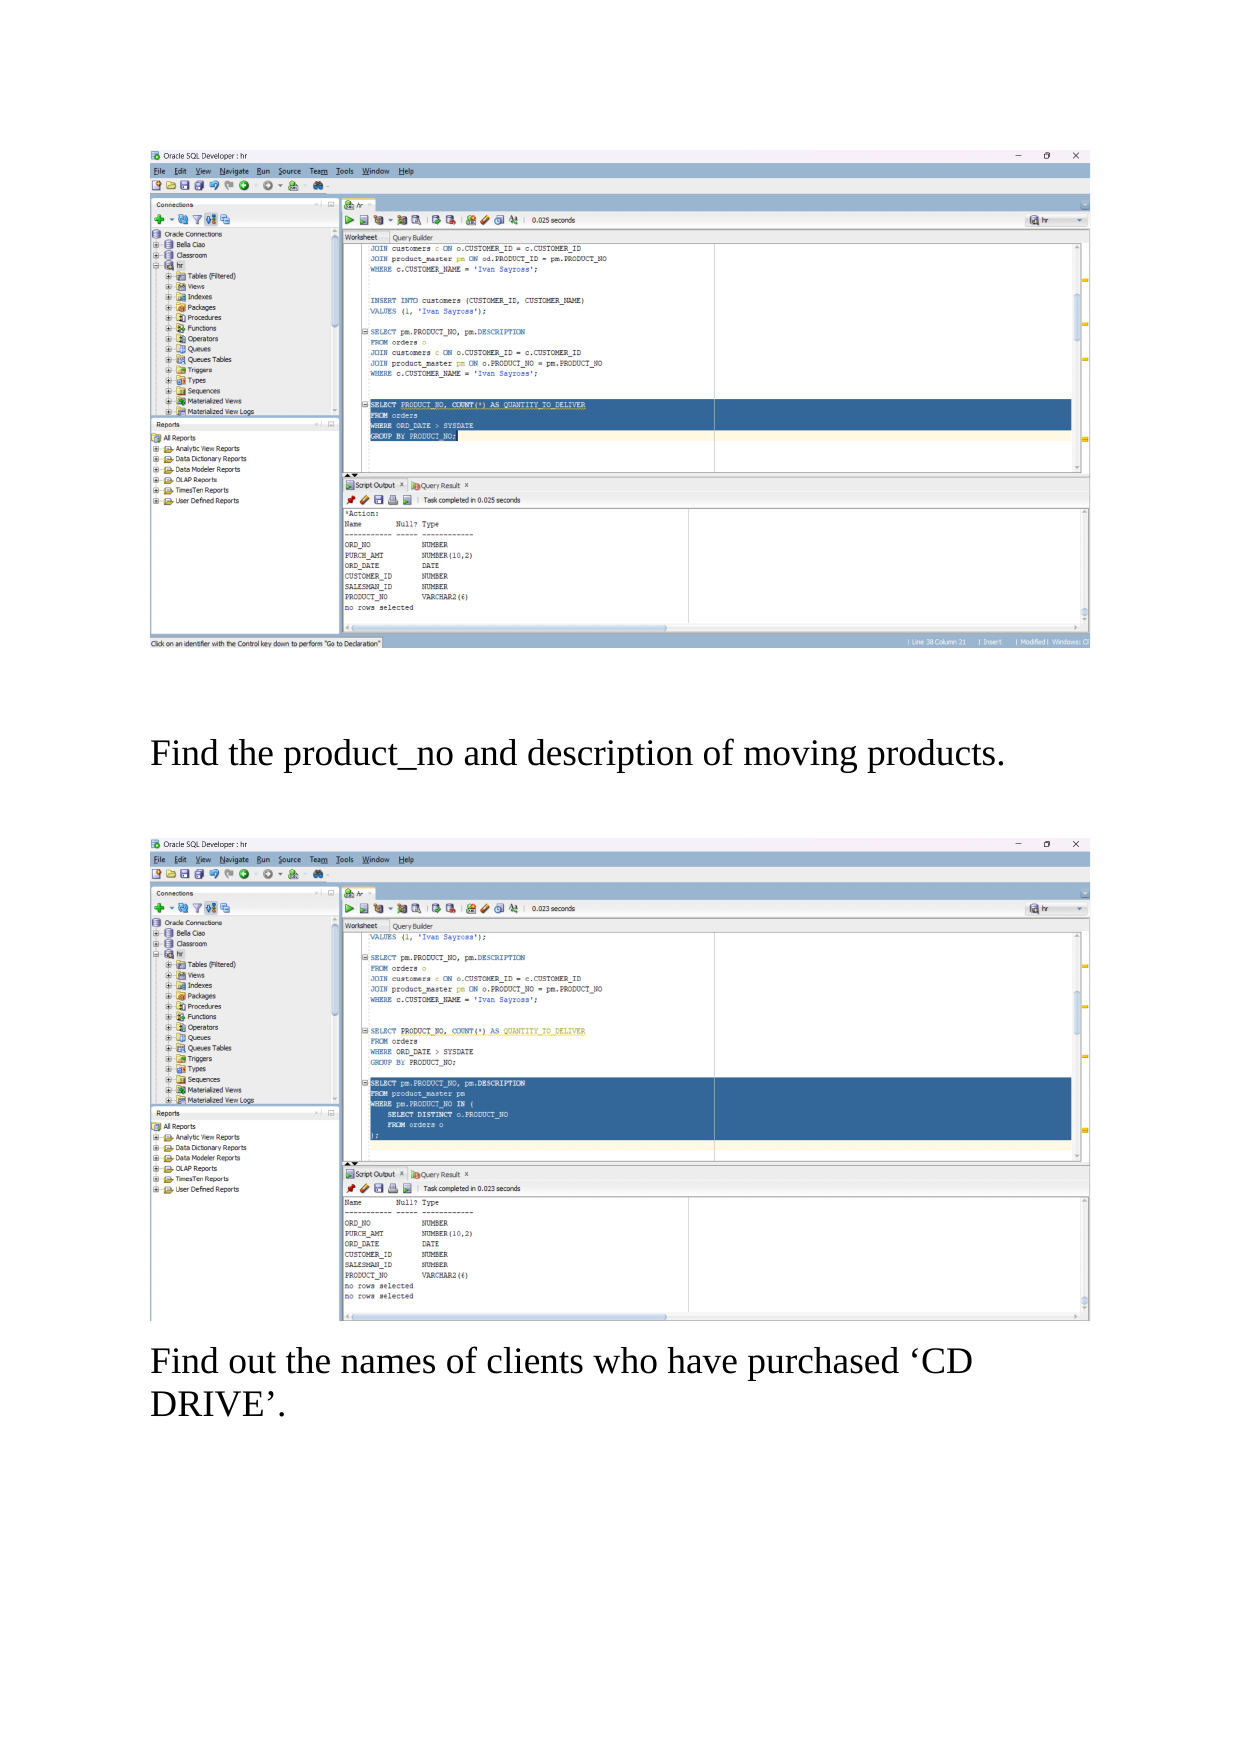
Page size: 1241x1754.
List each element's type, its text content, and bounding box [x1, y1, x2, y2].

text Find out the names of clients who have purchased ‘CD DRIVE’. [150, 1339, 1090, 1425]
picture [150, 838, 1091, 1321]
text Find the product_no and description of moving products. [150, 731, 1090, 774]
picture [150, 150, 1091, 648]
